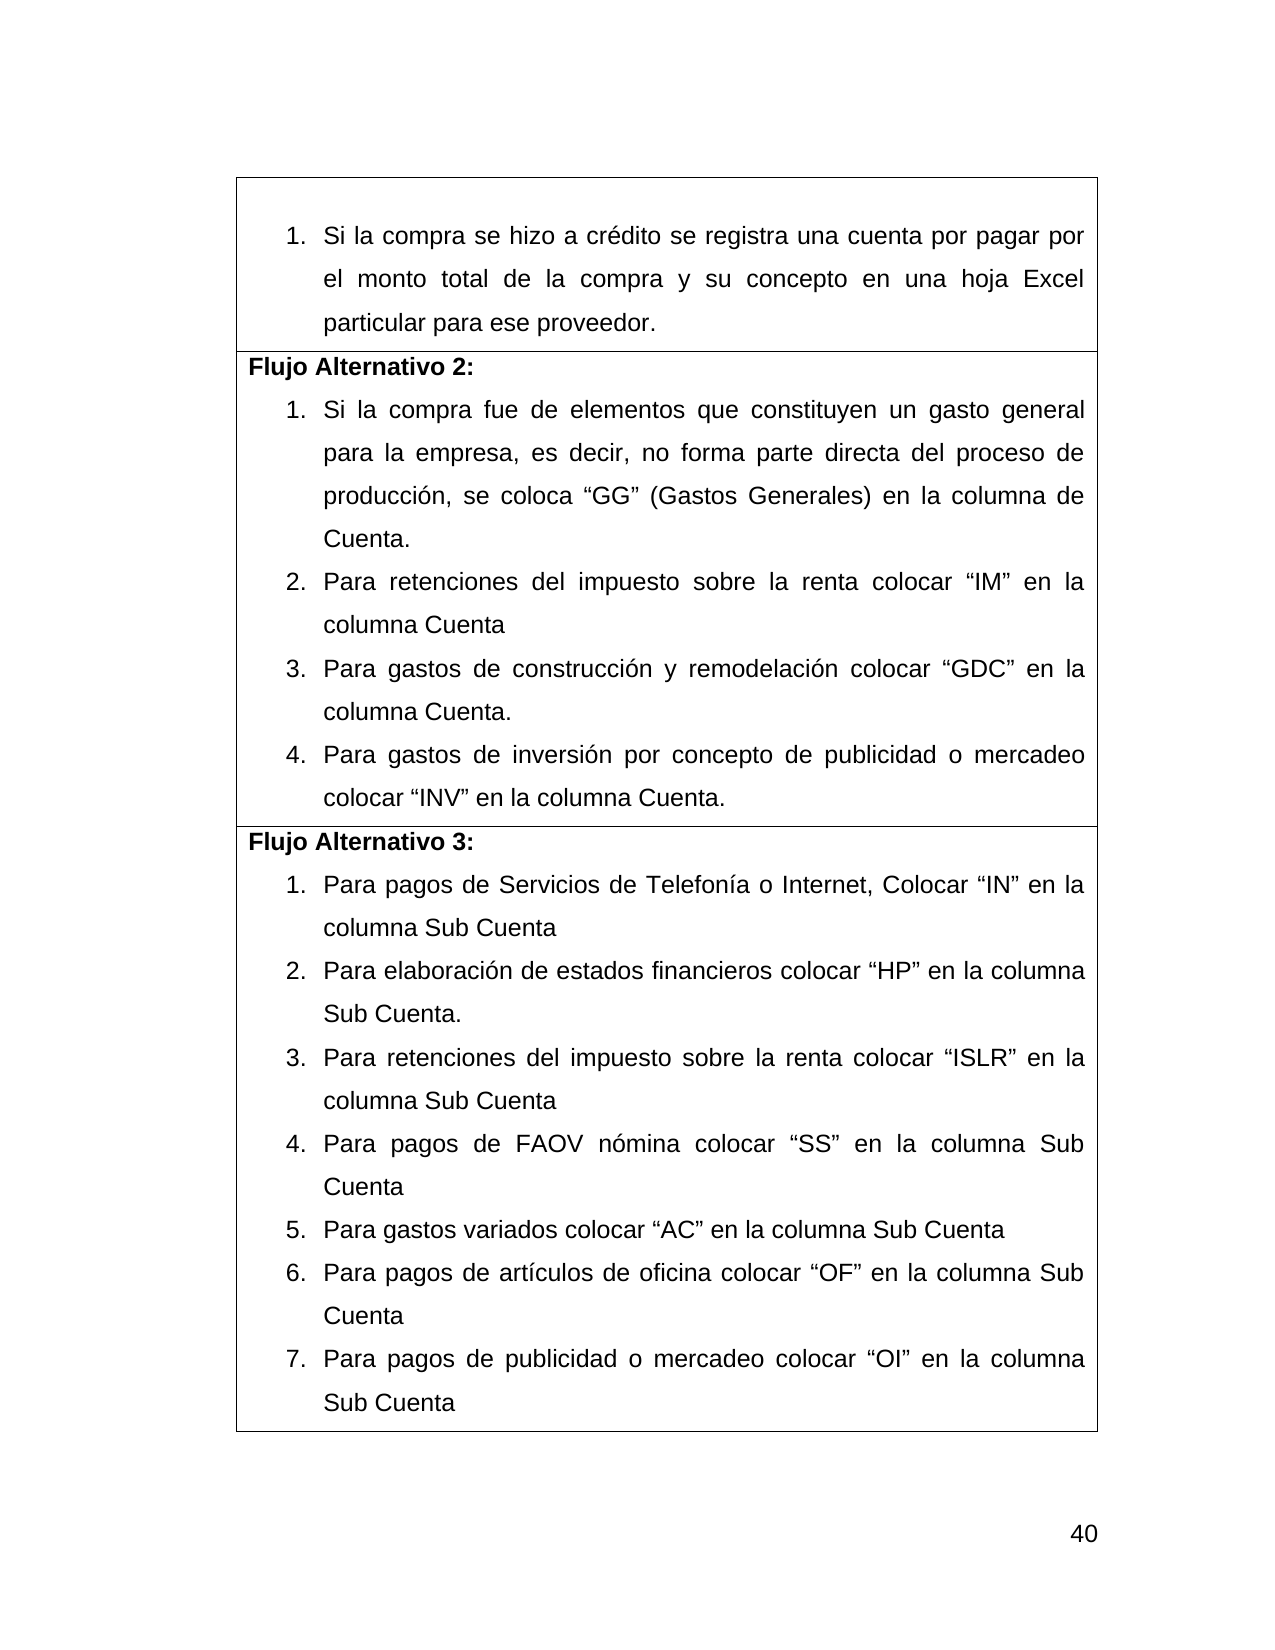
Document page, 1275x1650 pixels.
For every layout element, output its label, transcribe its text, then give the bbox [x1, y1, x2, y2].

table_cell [237, 178, 1097, 351]
table_cell Flujo Alternativo 2: Si la compra fue de elementos que constituyen un gasto general para la empresa, es decir, no forma parte directa del proceso de producción, se coloca “GG” (Gastos Generales) en la columna de Cuenta. Para retenciones del impuesto sobre la renta colocar “IM” en la columna Cuenta Para gastos de construcción y remodelación colocar “GDC” en la columna Cuenta. Para gastos de inversión por concepto de publicidad o mercadeo colocar “INV” en la columna Cuenta. [237, 352, 1097, 826]
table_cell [237, 827, 1097, 1431]
